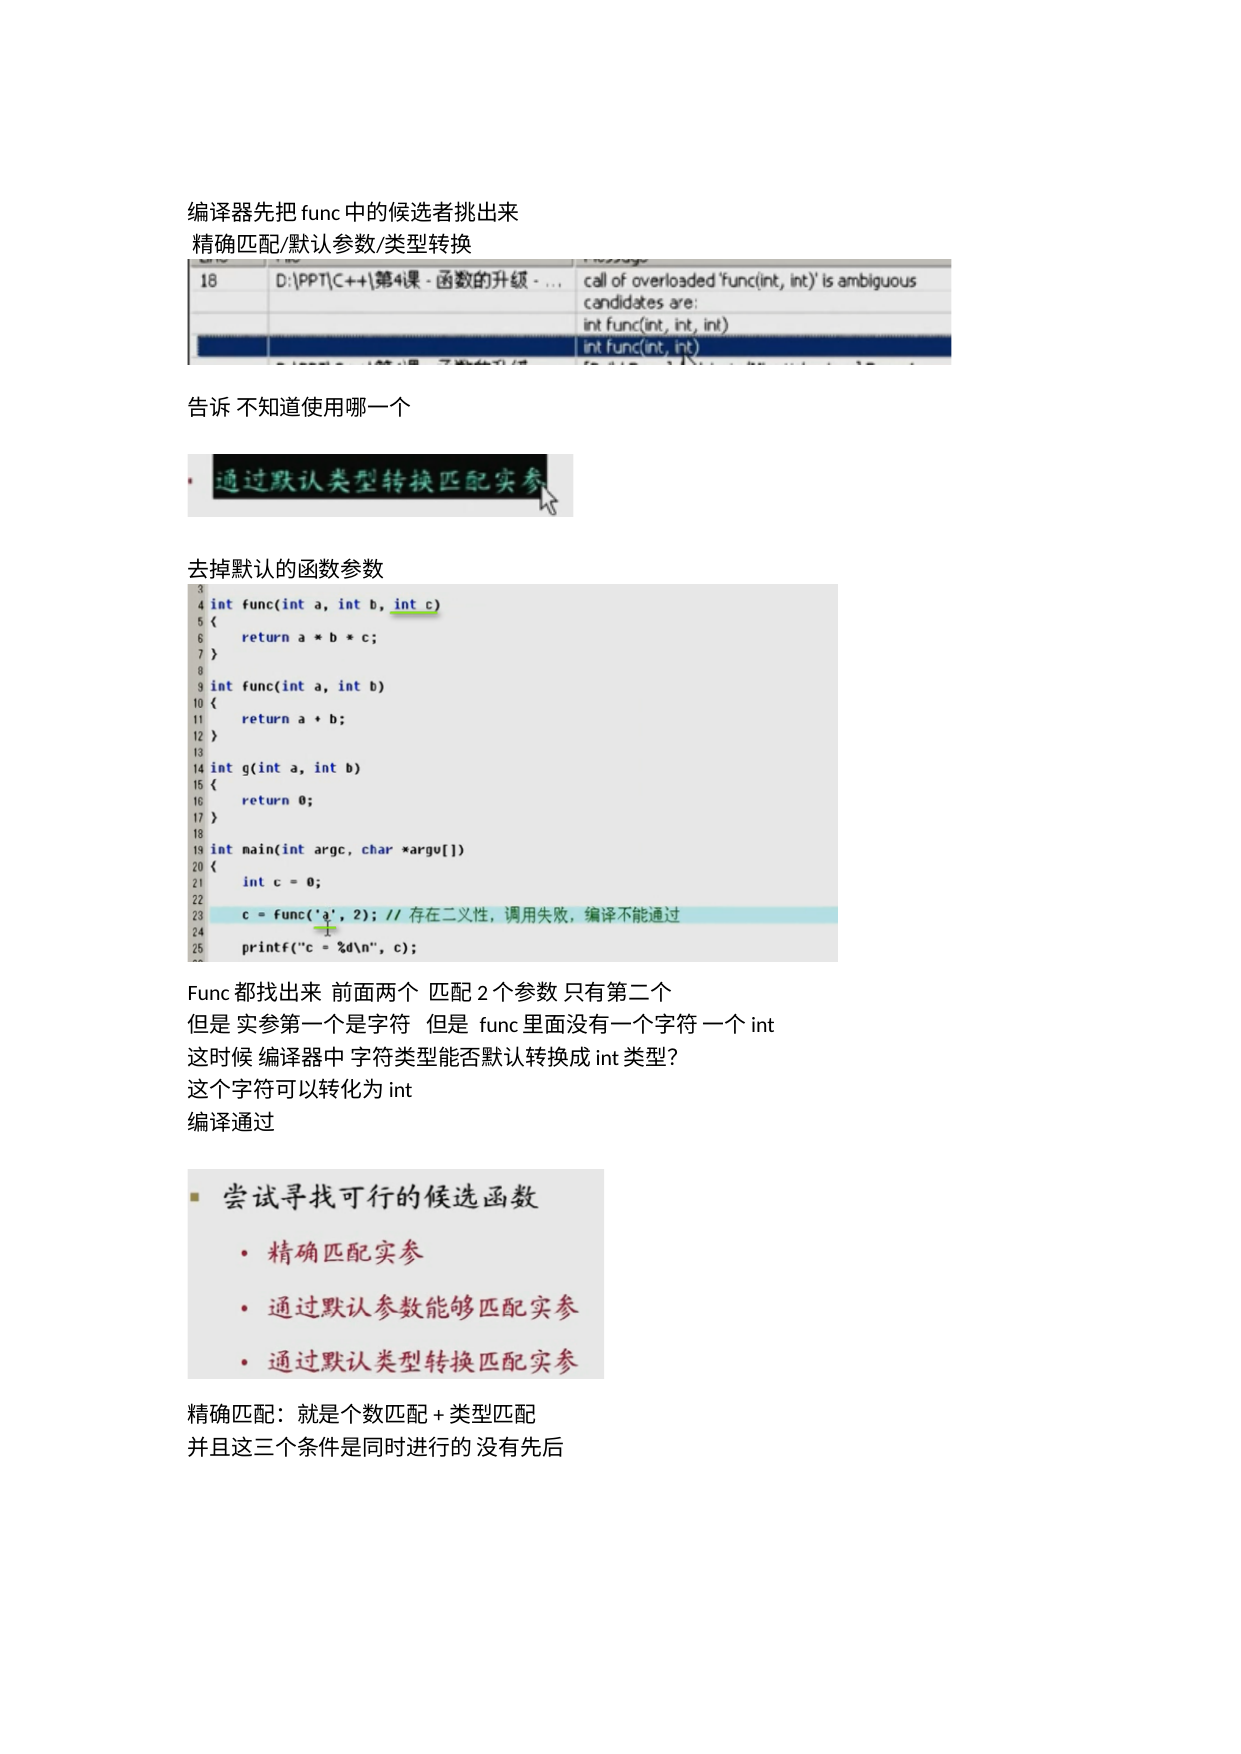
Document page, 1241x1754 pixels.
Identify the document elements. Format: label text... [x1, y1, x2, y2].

text 精确匹配/默认参数/类型转换 [187, 227, 1053, 259]
text 去掉默认的函数参数 [187, 552, 1053, 584]
text 但是 实参第一个是字符 但是 func里面没有一个字符 一个int [187, 1007, 1053, 1039]
picture [187, 1169, 605, 1379]
text 精确匹配：就是个数匹配 + 类型匹配 [187, 1397, 1053, 1429]
text 这个字符可以转化为int [187, 1072, 1053, 1104]
text 编译通过 [187, 1104, 1053, 1137]
picture [187, 454, 574, 517]
picture [187, 259, 952, 365]
text 告诉 不知道使用哪一个 [187, 389, 1053, 422]
text Func都找出来 前面两个 匹配2个参数 只有第二个 [187, 974, 1053, 1007]
text 这时候 编译器中 字符类型能否默认转换成int类型？ [187, 1039, 1053, 1072]
text 并且这三个条件是同时进行的 没有先后 [187, 1429, 1053, 1462]
text 编译器先把func中的候选者挑出来 [187, 194, 1053, 227]
picture [187, 584, 838, 962]
